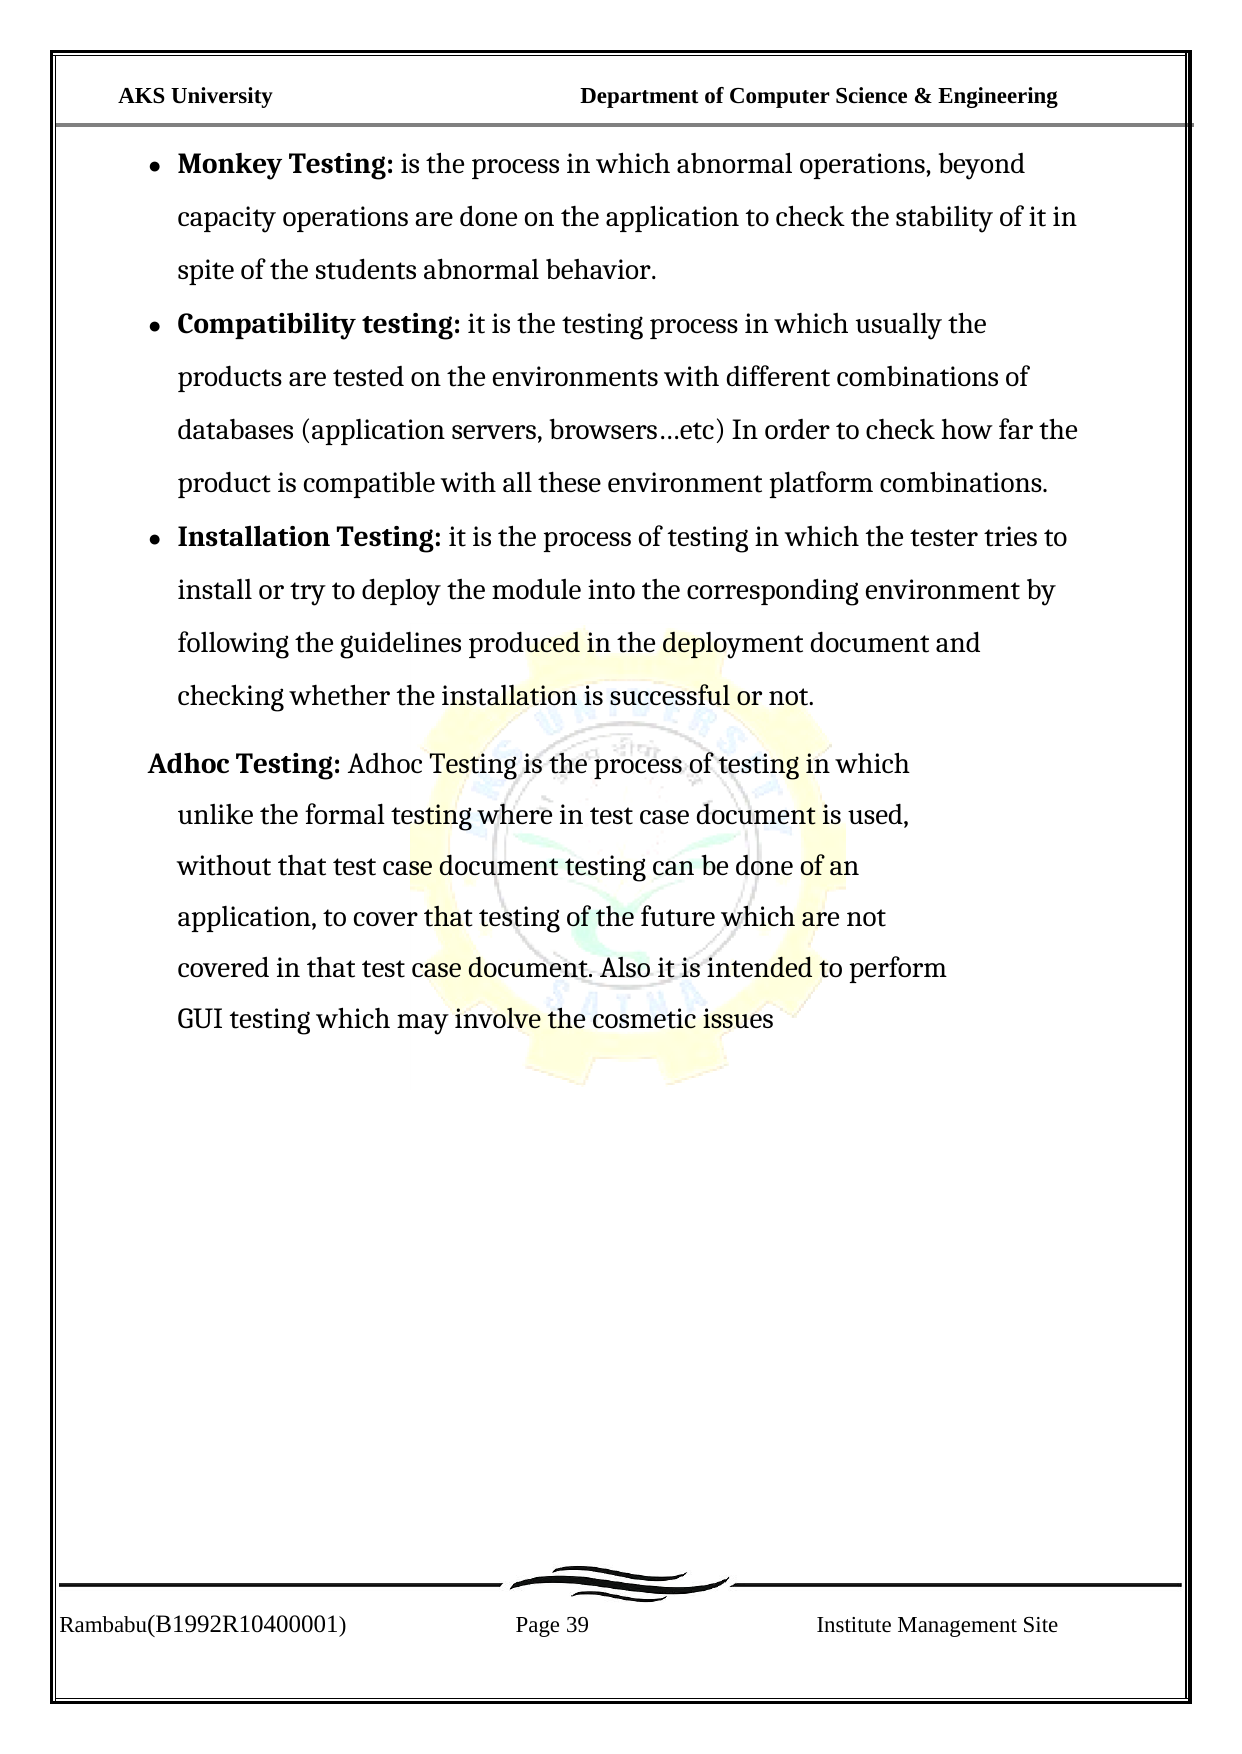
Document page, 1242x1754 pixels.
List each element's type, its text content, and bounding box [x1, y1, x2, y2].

list Compatibility testing: it is the testing process in which usually the products are tested on the environments with different combinations of databases (application servers, browsers…etc) In order to check how far the product is compatible with all these environment platform combinations. [148, 307, 1093, 500]
picture [59, 1564, 1184, 1607]
list Installation Testing: it is the process of testing in which the tester tries to install or try to deploy the module into the corresponding environment by following the guidelines produced in the deployment document and checking whether the installation is successful or not. [148, 520, 1093, 712]
list Monkey Testing: is the process in which abnormal operations, beyond capacity operations are done on the application to check the stability of it in spite of the students abnormal behavior. [148, 148, 1093, 287]
text Adhoc Testing: Adhoc Testing is the process of testing in which unlike the formal testing where in test case document is used, without that test case document testing can be done of an application, to cover that testing of the future which are not covered in that test case document. Also it is intended to perform GUI testing which may involve the cosmetic issues [148, 747, 963, 1035]
